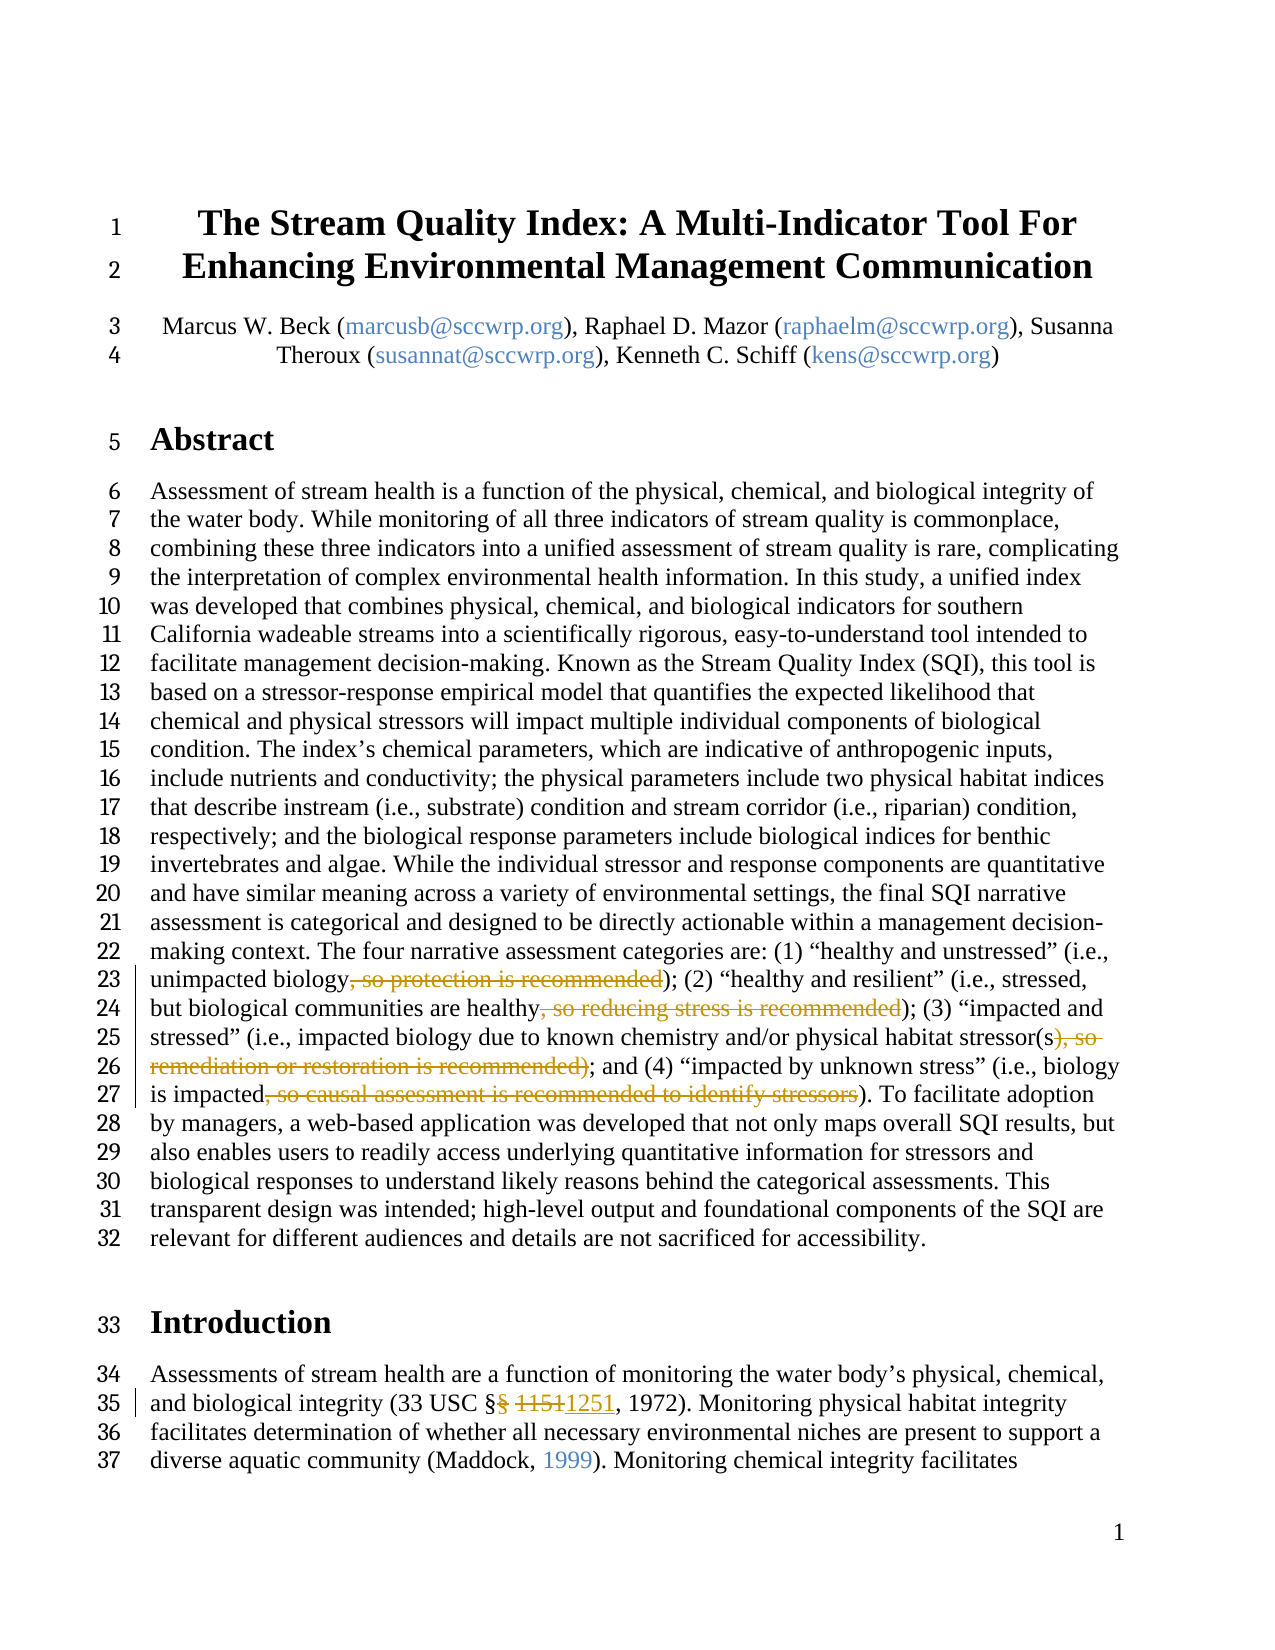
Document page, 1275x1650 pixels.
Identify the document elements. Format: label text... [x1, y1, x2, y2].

text Assessment of stream health is a function of the physical, chemical, and biological integrity of the water body. While monitoring of all three indicators of stream quality is commonplace, combining these three indicators into a unified assessment of stream quality is rare, complicating the interpretation of complex environmental health information. In this study, a unified index was developed that combines physical, chemical, and biological indicators for southern California wadeable streams into a scientifically rigorous, easy-to-understand tool intended to facilitate management decision-making. Known as the Stream Quality Index (SQI), this tool is based on a stressor-response empirical model that quantifies the expected likelihood that chemical and physical stressors will impact multiple individual components of biological condition. The index’s chemical parameters, which are indicative of anthropogenic inputs, include nutrients and conductivity; the physical parameters include two physical habitat indices that describe instream (i.e., substrate) condition and stream corridor (i.e., riparian) condition, respectively; and the biological response parameters include biological indices for benthic invertebrates and algae. While the individual stressor and response components are quantitative and have similar meaning across a variety of environmental settings, the final SQI narrative assessment is categorical and designed to be directly actionable within a management decision-making context. The four narrative assessment categories are: (1) “healthy and unstressed” (i.e., unimpacted biology); (2) “healthy and resilient” (i.e., stressed, but biological communities are healthy); (3) “impacted and stressed” (i.e., impacted biology due to known chemistry and/or physical habitat stressor(s; and (4) “impacted by unknown stress” (i.e., biology is impacted). To facilitate adoption by managers, a web-based application was developed that not only maps overall SQI results, but also enables users to readily access underlying quantitative information for stressors and biological responses to understand likely reasons behind the categorical assessments. This transparent design was intended; high-level output and foundational components of the SQI are relevant for different audiences and details are not sacrificed for accessibility. [150, 476, 1125, 1252]
title The Stream Quality Index: A Multi-Indicator Tool For Enhancing Environmental Management Communication [150, 200, 1125, 286]
subtitle Introduction [150, 1302, 1125, 1340]
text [150, 1359, 1125, 1474]
text Marcus W. Beck (marcusb@sccwrp.org), Raphael D. Mazor (raphaelm@sccwrp.org), Susanna Theroux (susannat@sccwrp.org), Kenneth C. Schiff (kens@sccwrp.org) [150, 311, 1125, 369]
subtitle Abstract [150, 419, 1125, 457]
